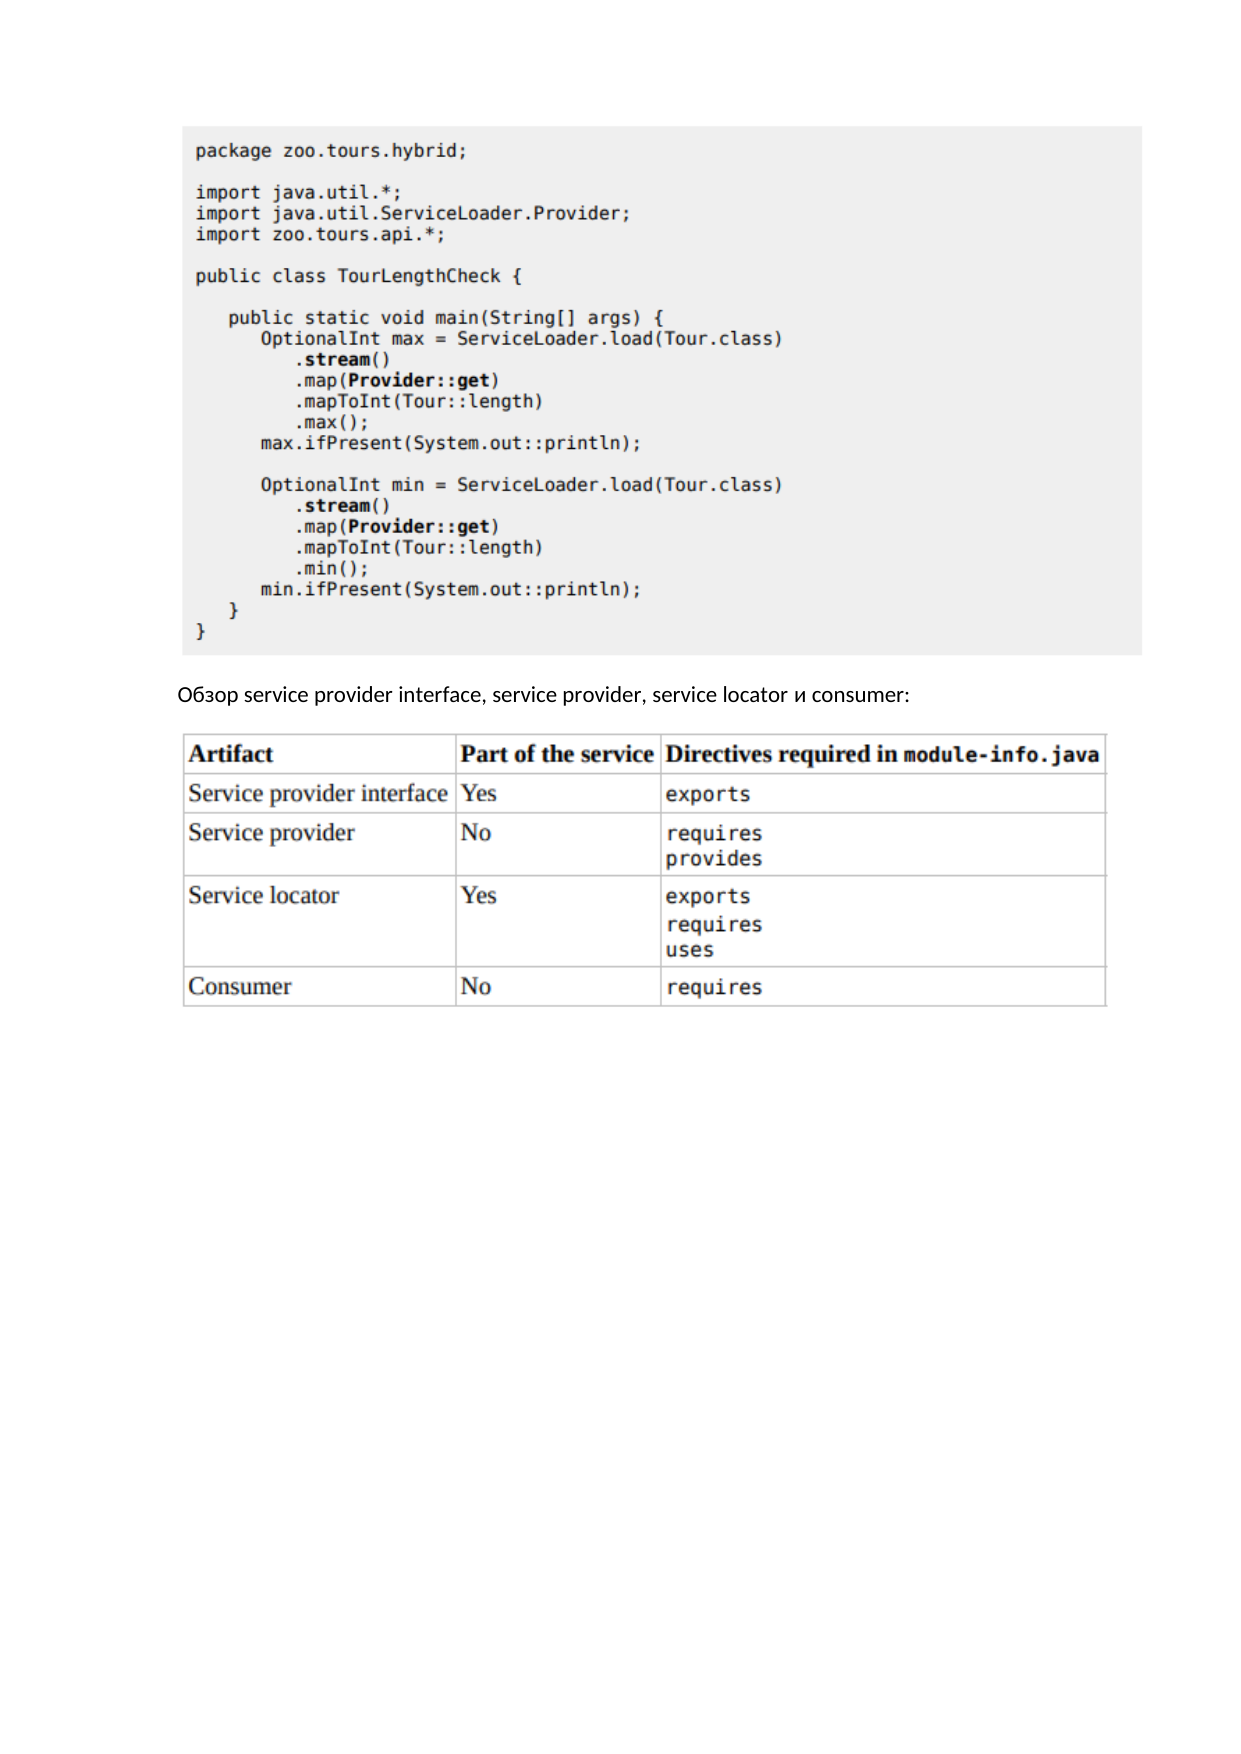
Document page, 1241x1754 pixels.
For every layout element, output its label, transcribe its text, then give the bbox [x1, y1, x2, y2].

picture [177, 726, 1122, 1018]
text Обзор service provider interface, service provider, service locator и consumer: [177, 680, 1152, 708]
picture [177, 118, 1152, 661]
